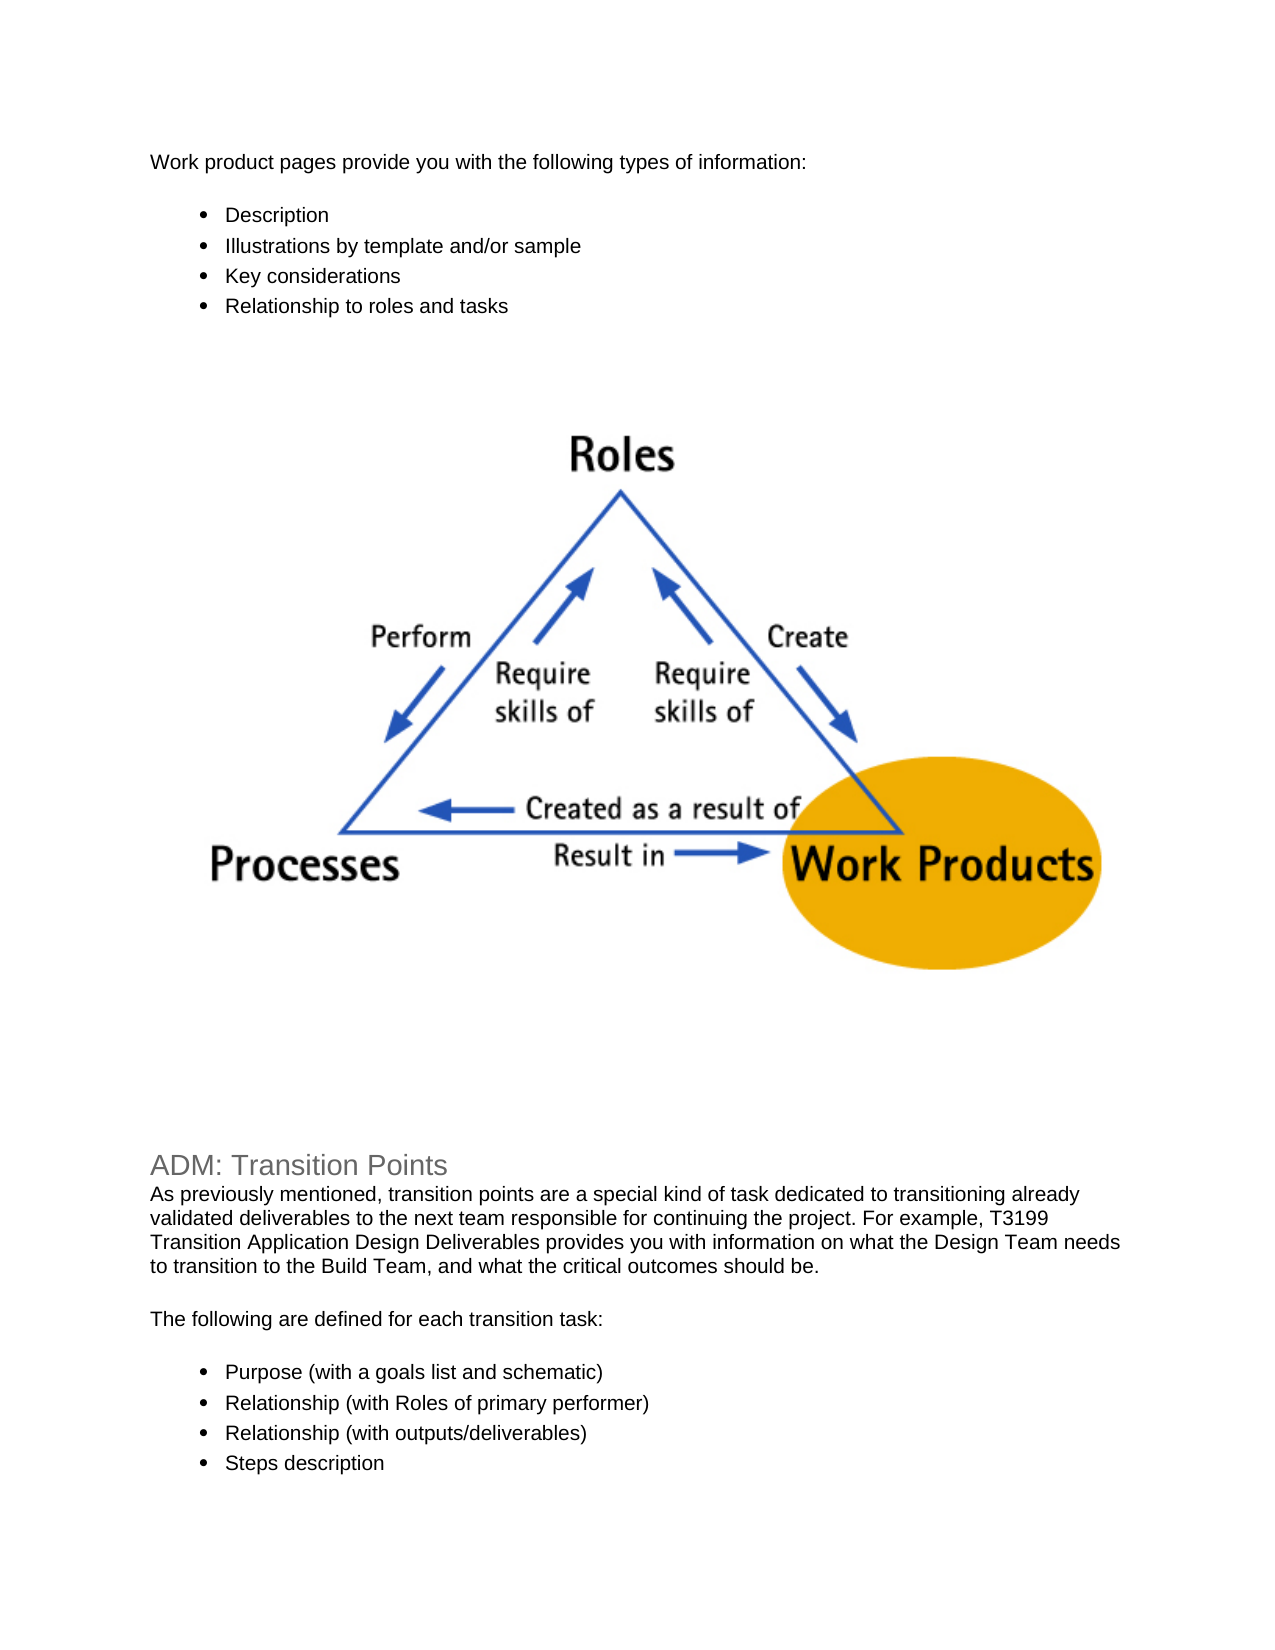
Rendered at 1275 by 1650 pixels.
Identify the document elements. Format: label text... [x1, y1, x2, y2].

list Steps description [200, 1451, 1125, 1475]
picture [153, 347, 1122, 1020]
list Relationship (with Roles of primary performer) [200, 1390, 1125, 1414]
text Work product pages provide you with the following types of information: [150, 150, 1125, 174]
text As previously mentioned, transition points are a special kind of task dedicated to transitioning already validated deliverables to the next team responsible for continuing the project. For example, T3199 Transition Application Design Deliverables provides you with information on what the Design Team needs to transition to the Build Team, and what the critical outcomes should be. [150, 1182, 1125, 1278]
list Illustrations by template and/or sample [200, 233, 1125, 257]
list Description [200, 203, 1125, 227]
text ADM: Transition Points [150, 1148, 1125, 1182]
list Relationship to roles and tasks [200, 294, 1125, 318]
list Purpose (with a goals list and schematic) [200, 1360, 1125, 1384]
list Key considerations [200, 264, 1125, 288]
text The following are defined for each transition task: [150, 1307, 1125, 1331]
list Relationship (with outputs/deliverables) [200, 1421, 1125, 1445]
